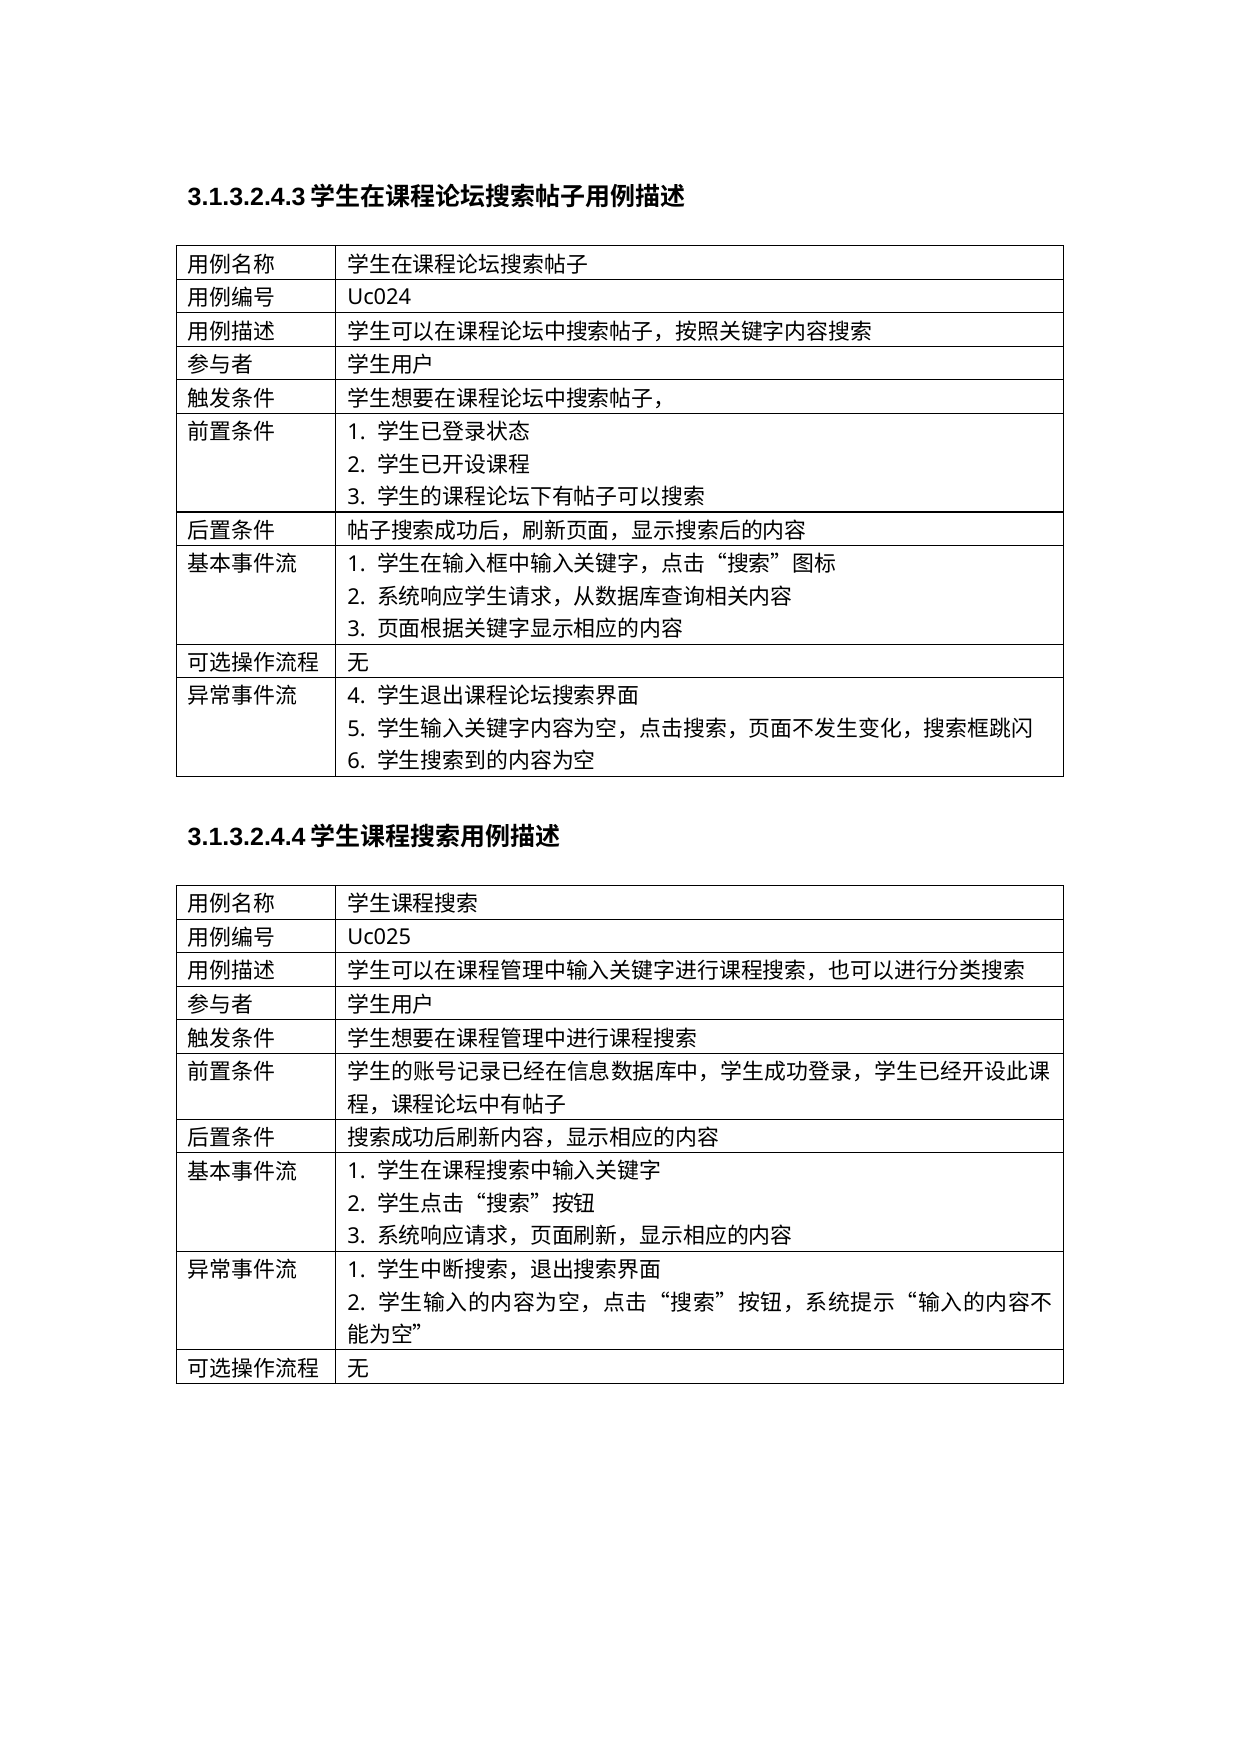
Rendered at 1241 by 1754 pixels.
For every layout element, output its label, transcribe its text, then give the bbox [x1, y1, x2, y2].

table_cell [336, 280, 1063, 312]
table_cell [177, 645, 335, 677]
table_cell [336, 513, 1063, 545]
subtitle 3.1.3.2.4.3学生在课程论坛搜索帖子用例描述 [187, 162, 1053, 227]
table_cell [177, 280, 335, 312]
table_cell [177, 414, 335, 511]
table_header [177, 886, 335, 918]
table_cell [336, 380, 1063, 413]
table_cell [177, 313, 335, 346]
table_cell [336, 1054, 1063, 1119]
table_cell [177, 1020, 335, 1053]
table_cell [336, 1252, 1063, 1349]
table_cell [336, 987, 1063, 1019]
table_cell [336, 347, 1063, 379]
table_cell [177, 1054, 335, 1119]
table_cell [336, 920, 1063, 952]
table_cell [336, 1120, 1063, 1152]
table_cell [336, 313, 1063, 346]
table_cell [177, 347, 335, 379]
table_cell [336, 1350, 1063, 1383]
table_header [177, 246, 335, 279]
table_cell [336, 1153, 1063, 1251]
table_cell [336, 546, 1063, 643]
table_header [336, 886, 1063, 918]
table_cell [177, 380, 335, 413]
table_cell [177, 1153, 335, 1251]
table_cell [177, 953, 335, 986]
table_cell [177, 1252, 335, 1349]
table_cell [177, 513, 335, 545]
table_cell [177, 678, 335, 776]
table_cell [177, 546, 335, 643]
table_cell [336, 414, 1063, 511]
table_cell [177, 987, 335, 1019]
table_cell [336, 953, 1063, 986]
subtitle 3.1.3.2.4.4学生课程搜索用例描述 [187, 802, 1053, 867]
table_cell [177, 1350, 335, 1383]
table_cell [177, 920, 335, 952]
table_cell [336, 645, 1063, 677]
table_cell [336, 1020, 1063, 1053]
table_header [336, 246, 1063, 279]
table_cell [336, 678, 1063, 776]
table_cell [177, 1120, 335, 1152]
